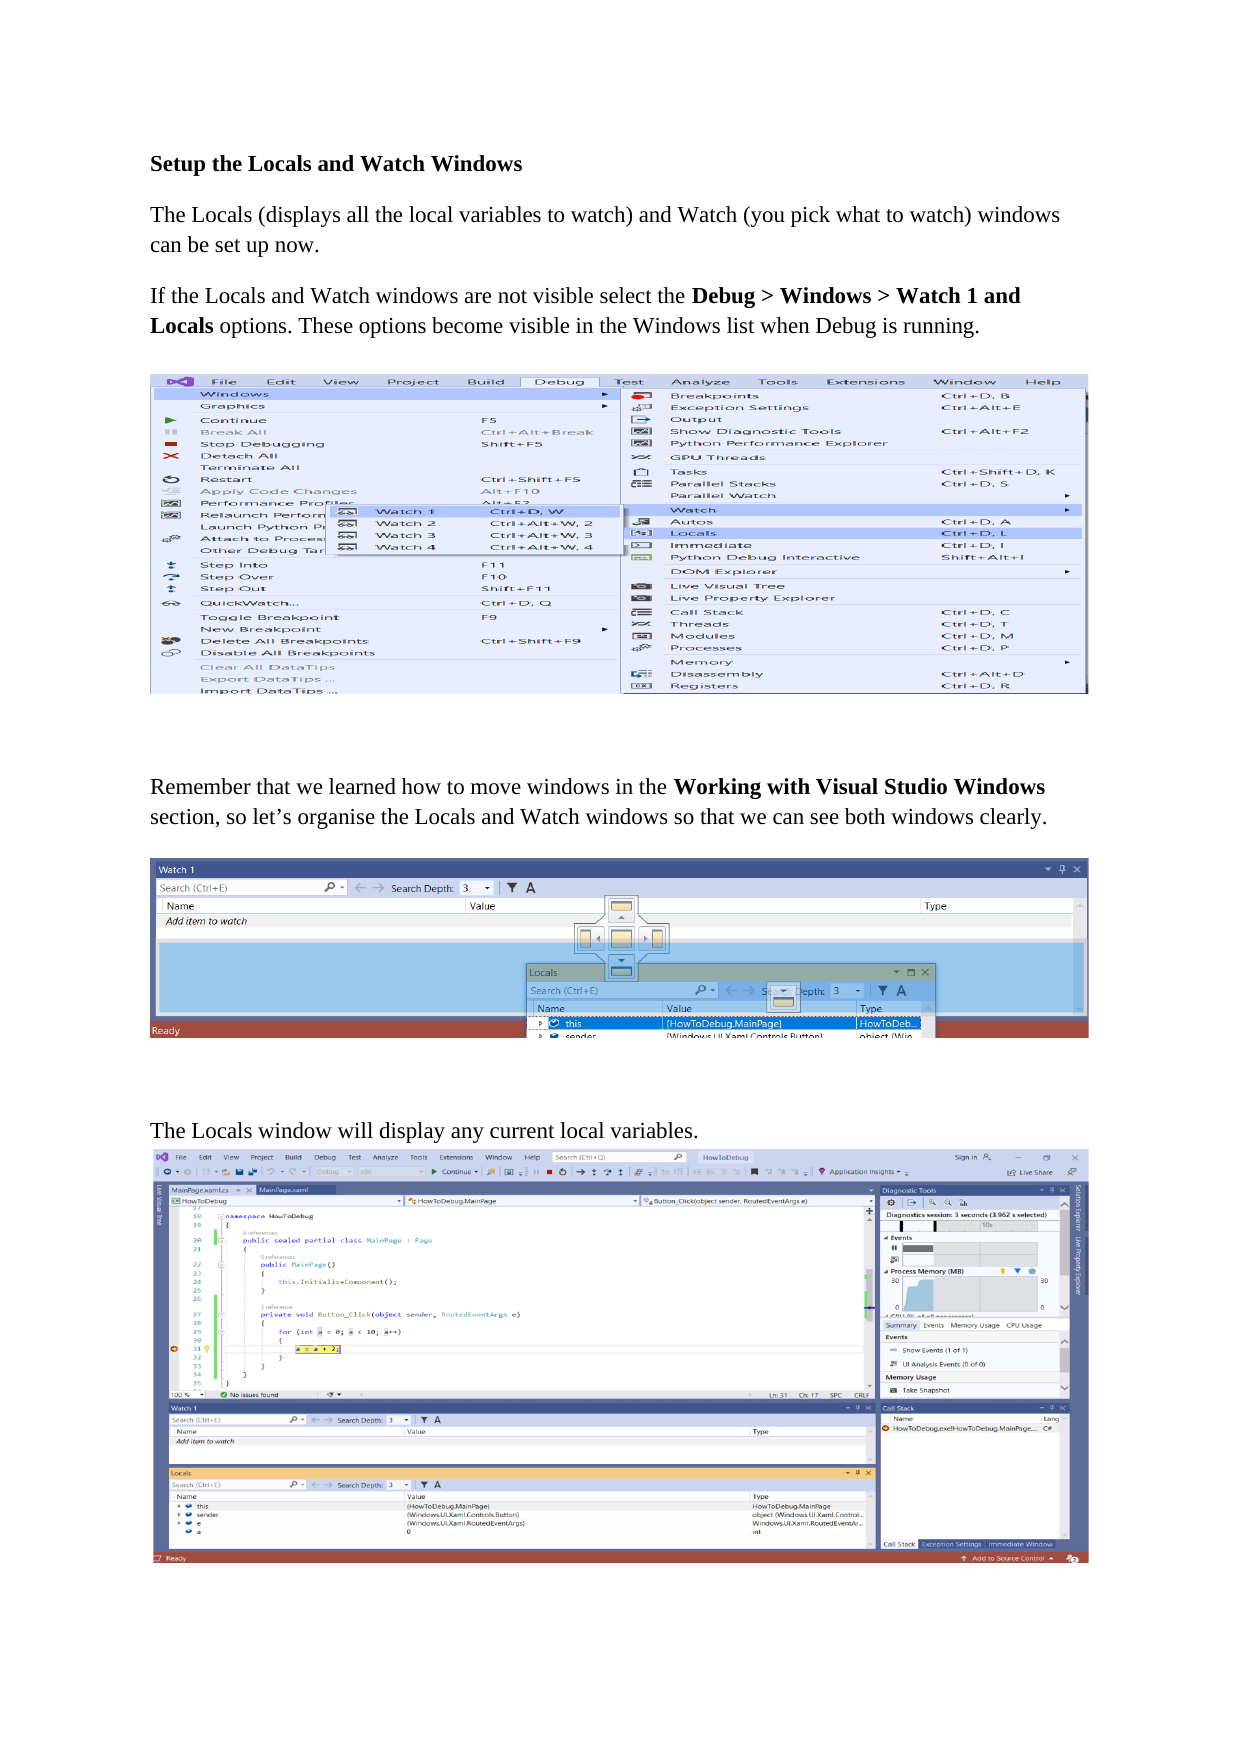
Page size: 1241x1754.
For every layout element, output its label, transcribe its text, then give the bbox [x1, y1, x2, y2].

text The Locals (displays all the local variables to watch) and Watch (you pick what to watch) windows can be set up now. [150, 201, 1090, 258]
text Remember that we learned how to move windows in the Working with Visual Studio Windows section, so let’s organise the Locals and Watch windows so that we can see both windows clearly. [150, 773, 1090, 829]
text The Locals window will display any current local variables. [150, 1117, 1090, 1143]
picture [153, 1149, 1089, 1563]
text If the Locals and Watch windows are not visible select the Debug > Windows > Watch 1 and Locals options. These options become visible in the Windows list when Debug is running. [150, 282, 1090, 339]
picture [150, 374, 1089, 694]
picture [150, 858, 1089, 1038]
text Setup the Locals and Watch Windows [150, 150, 1090, 176]
